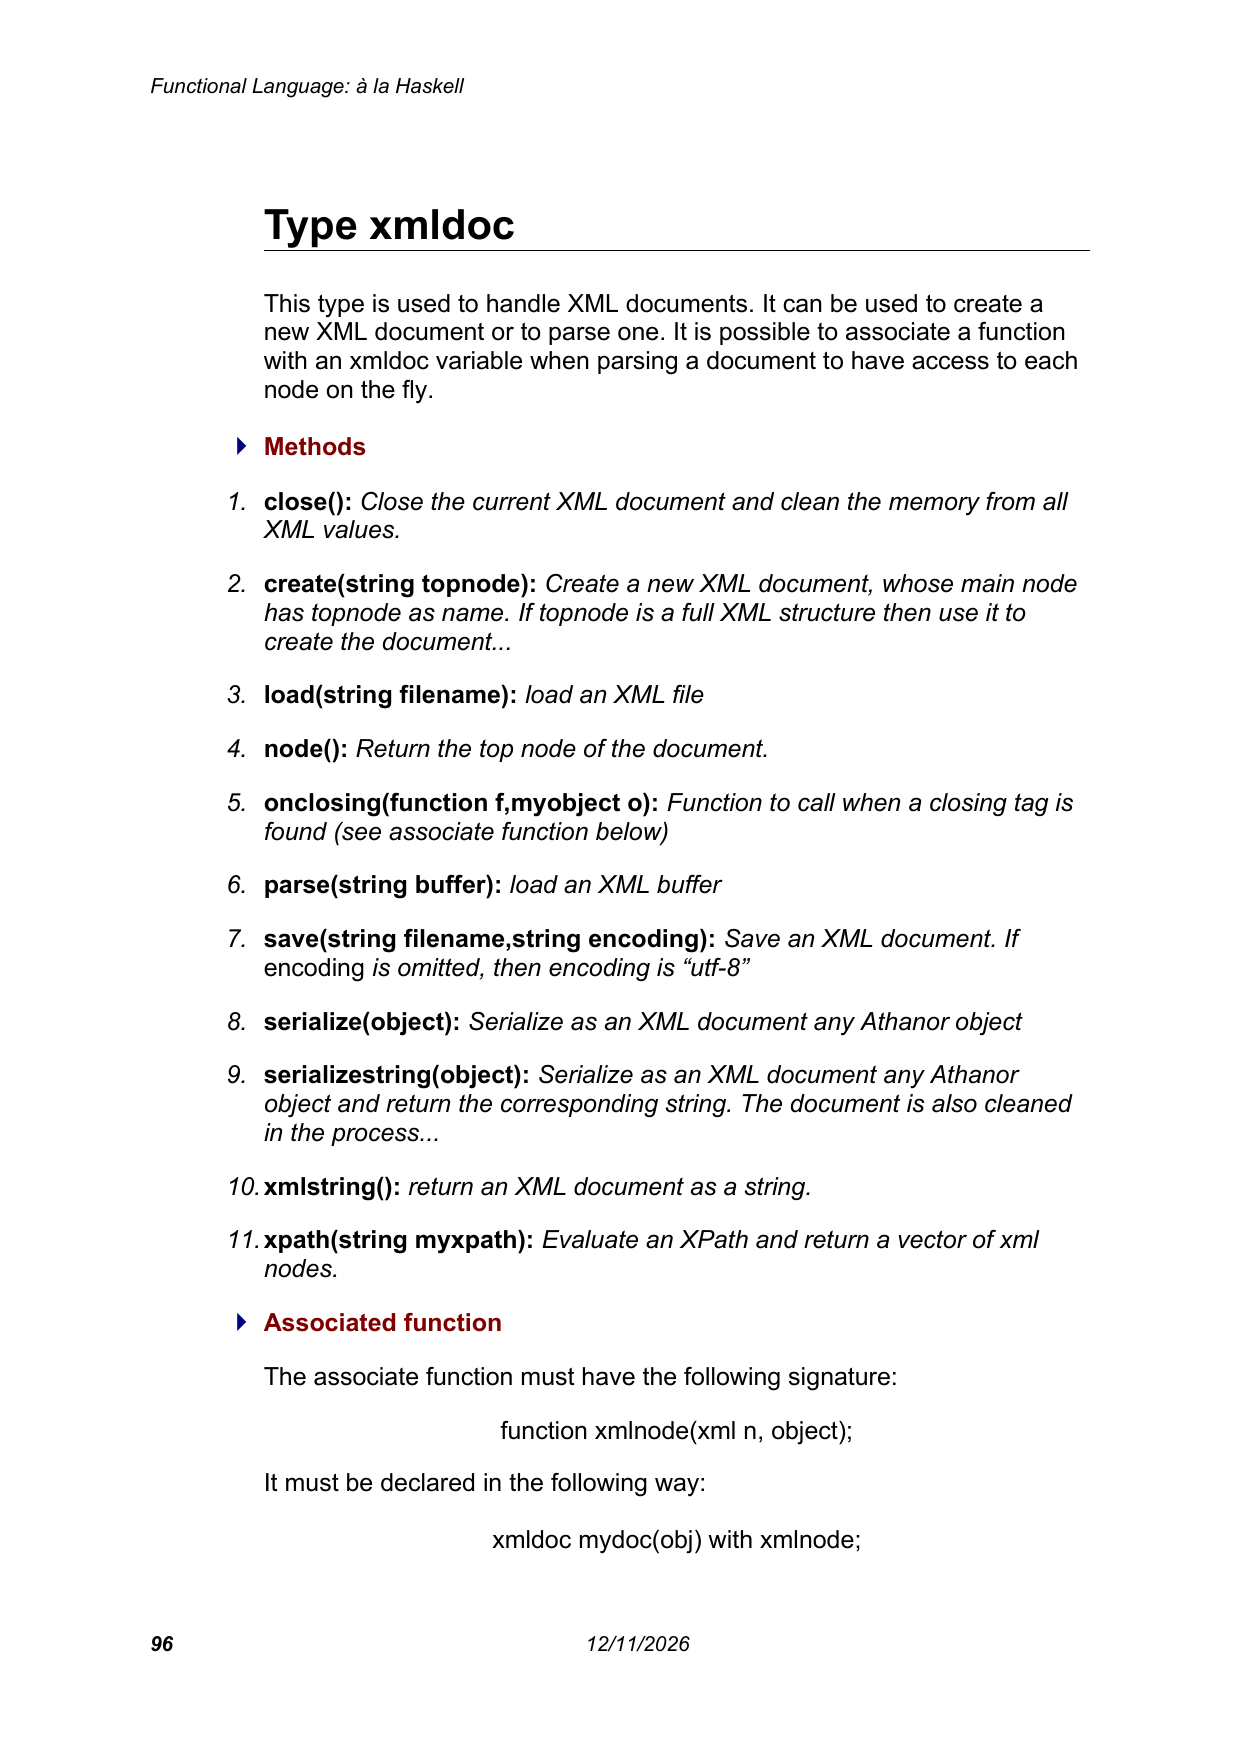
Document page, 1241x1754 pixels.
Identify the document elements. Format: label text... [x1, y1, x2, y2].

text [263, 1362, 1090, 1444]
subtitle Type xmldoc [263, 200, 1090, 251]
list create(string topnode): Create a new XML document, whose main node has topnode as name. If topnode is a full XML structure then use it to create the document... [226, 569, 1090, 655]
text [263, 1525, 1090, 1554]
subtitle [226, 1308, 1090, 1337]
subtitle Methods [226, 432, 1090, 462]
text This type is used to handle XML documents. It can be used to create a new XML document or to parse one. It is possible to associate a function with an xmldoc variable when parsing a document to have access to each node on the fly. [263, 288, 1090, 403]
list onclosing(function f,myobject o): Function to call when a closing tag is found (see associate function below) [226, 788, 1090, 845]
list load(string filename): load an XML file [226, 680, 1090, 709]
list close(): Close the current XML document and clean the memory from all XML values. [226, 487, 1090, 544]
list save(string filename,string encoding): Save an XML document. If encoding is omitted, then encoding is “utf-8” [226, 924, 1090, 982]
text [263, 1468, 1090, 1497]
list serializestring(object): Serialize as an XML document any Athanor object and return the corresponding string. The document is also cleaned in the process... [226, 1060, 1090, 1147]
list node(): Return the top node of the document. [226, 734, 1090, 763]
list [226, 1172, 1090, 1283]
list parse(string buffer): load an XML buffer [226, 870, 1090, 899]
list serialize(object): Serialize as an XML document any Athanor object [226, 1007, 1090, 1035]
